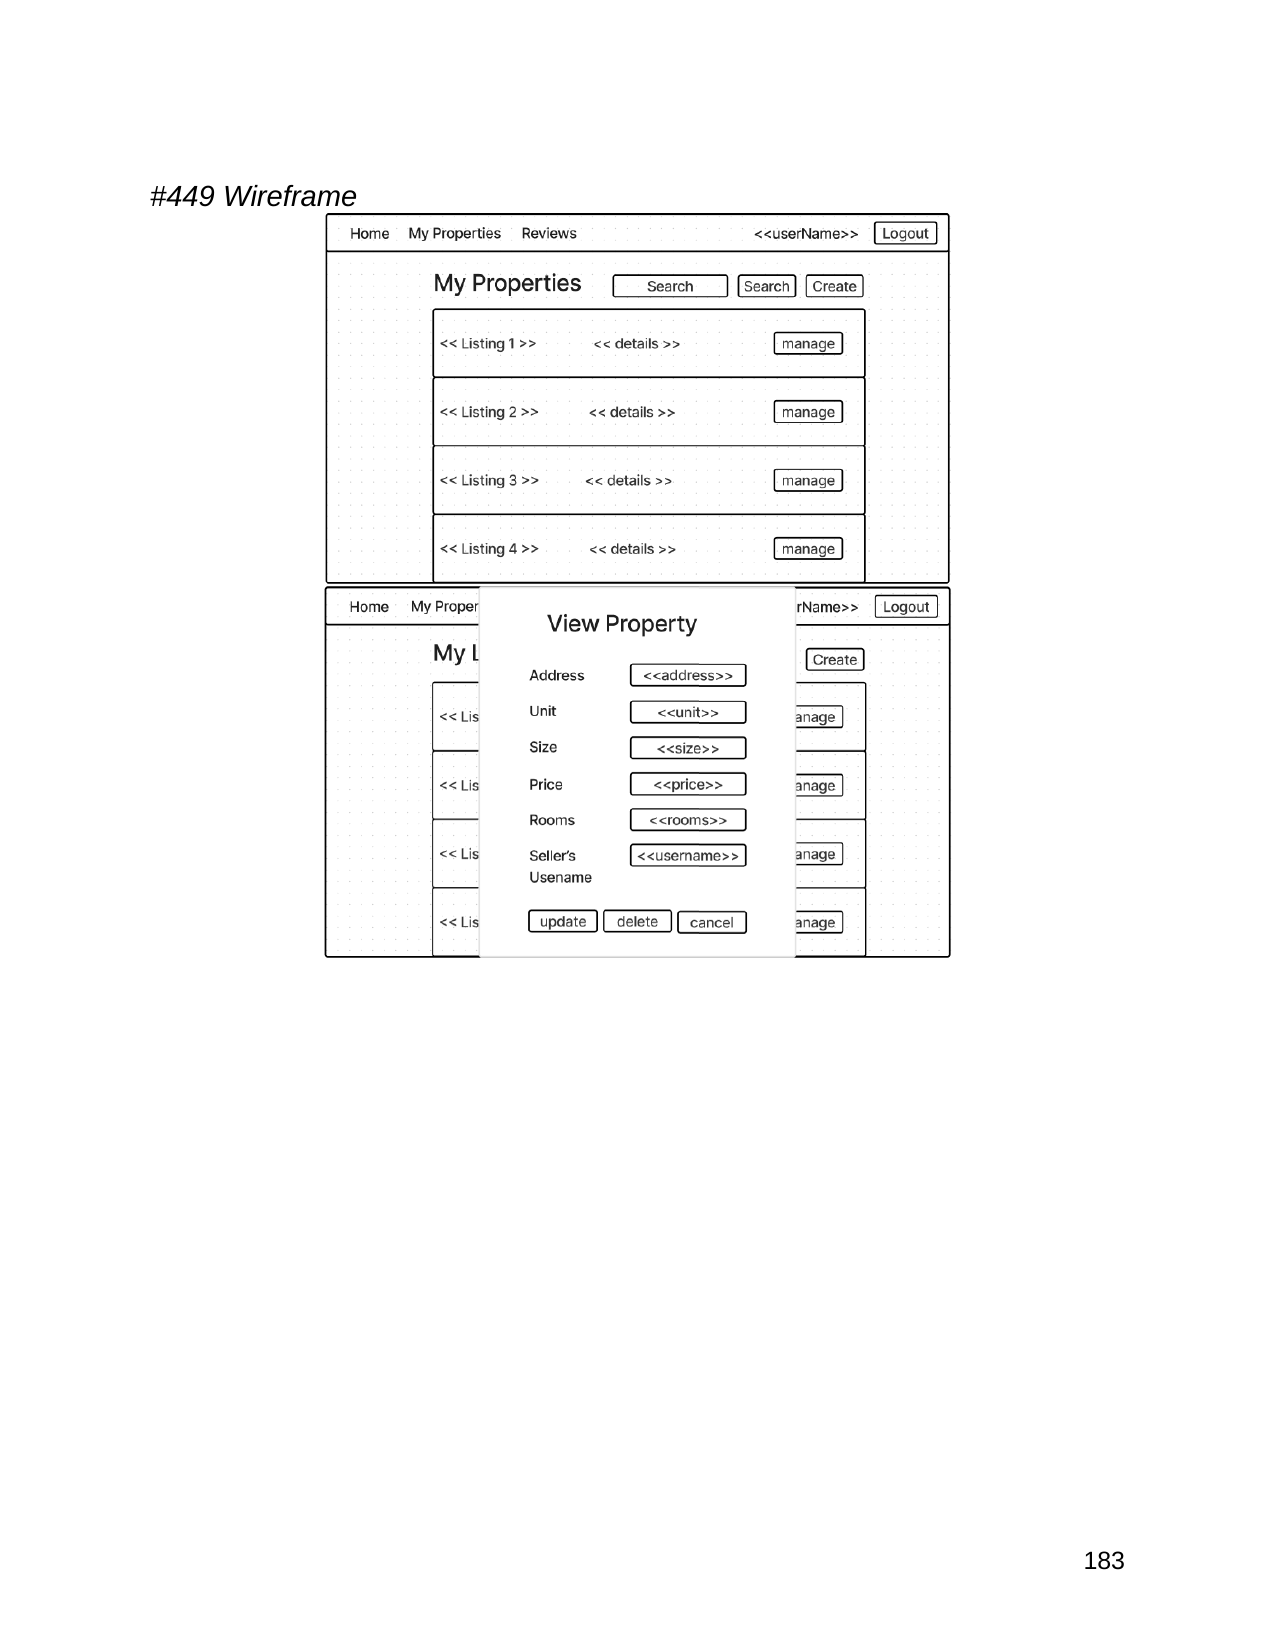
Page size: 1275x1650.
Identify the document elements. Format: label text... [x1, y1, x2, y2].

picture [323, 212, 952, 959]
text #449 Wireframe [150, 179, 1125, 212]
